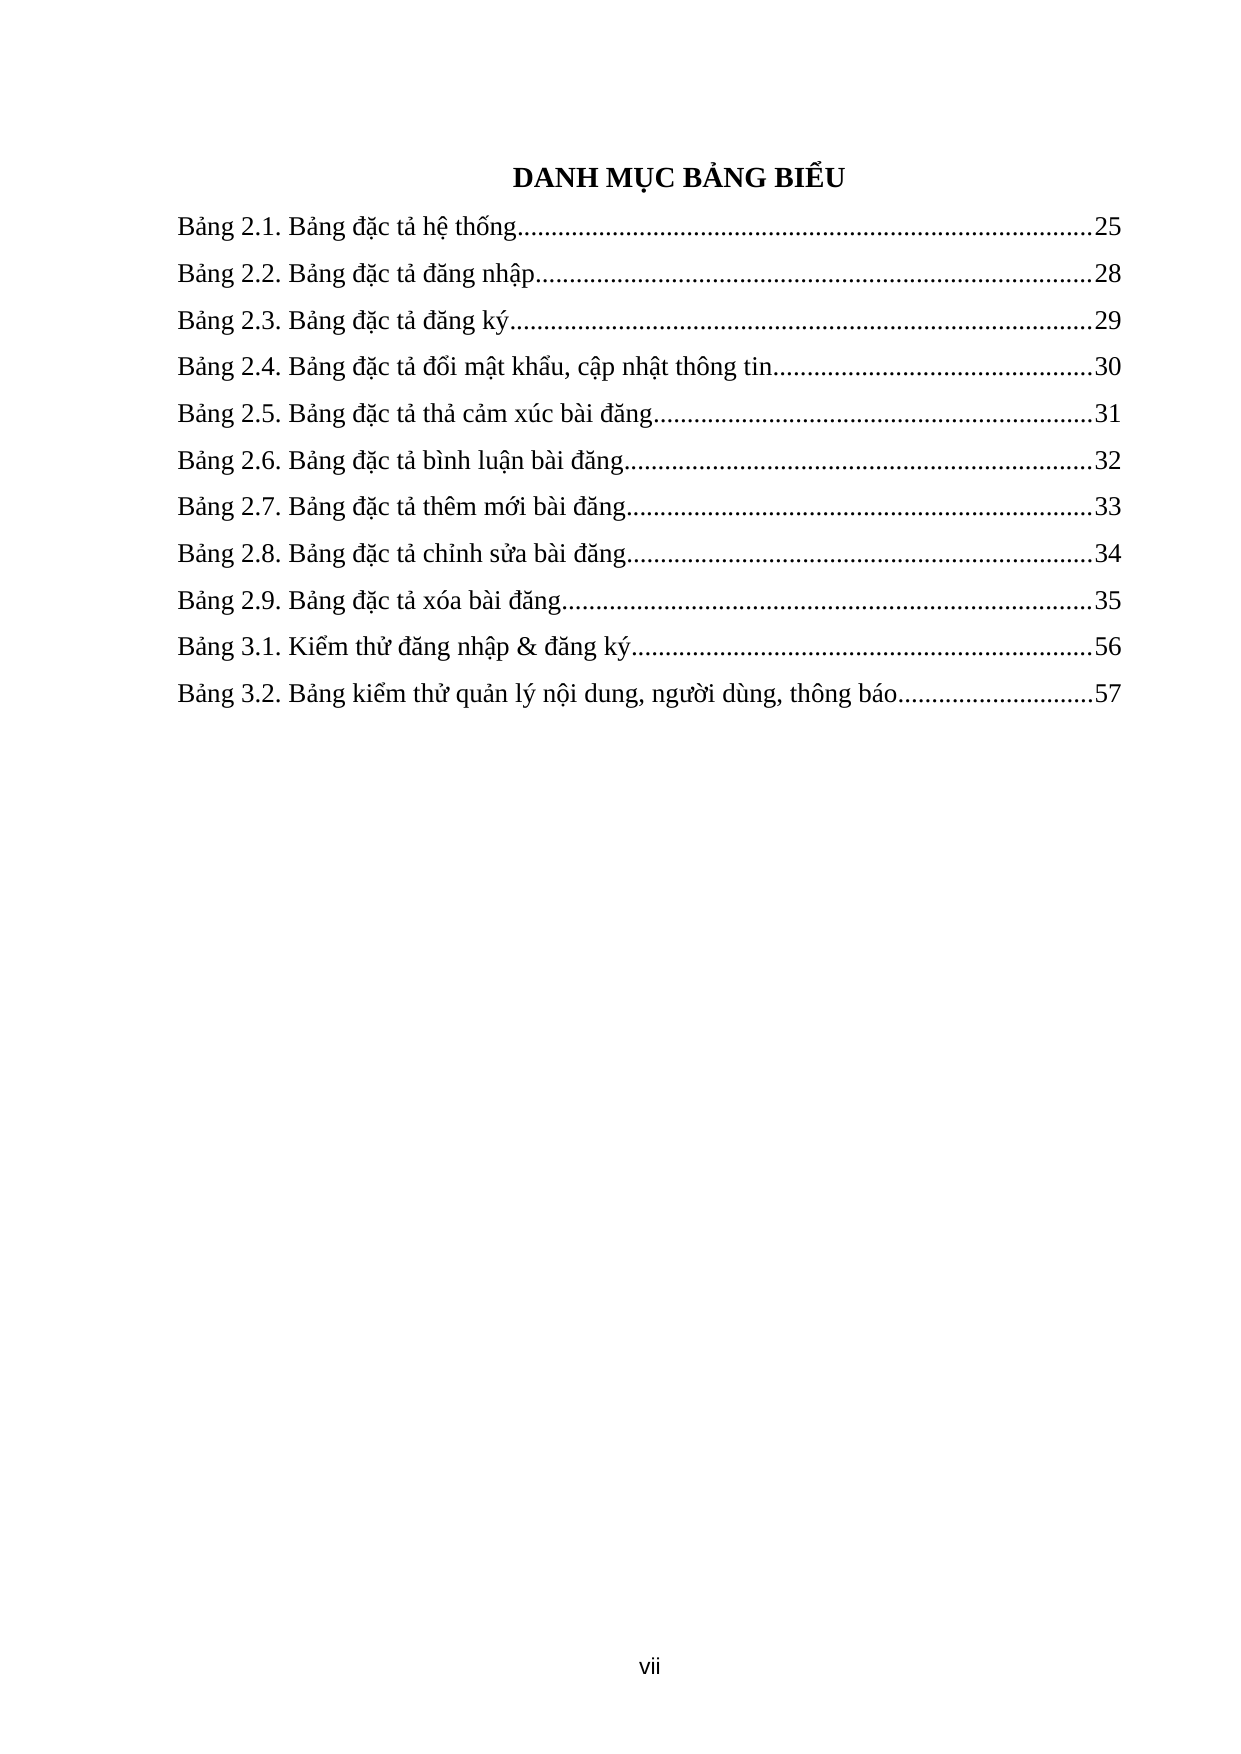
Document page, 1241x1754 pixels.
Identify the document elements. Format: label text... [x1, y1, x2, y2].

text Bảng 2.5. Bảng đặc tả thả cảm xúc bài đăng 31 [653, 397, 1122, 428]
text Bảng 3.2. Bảng kiểm thử quản lý nội dung, người dùng, thông báo 57 [898, 677, 1122, 708]
text Bảng 2.6. Bảng đặc tả bình luận bài đăng 32 [624, 444, 1122, 475]
text Bảng 2.8. Bảng đặc tả chỉnh sửa bài đăng 34 [626, 537, 1122, 568]
text Bảng 3.1. Kiểm thử đăng nhập & đăng ký 56 [631, 630, 1122, 662]
text Bảng 2.3. Bảng đặc tả đăng ký 29 [509, 304, 1122, 335]
text Bảng 2.7. Bảng đặc tả thêm mới bài đăng 33 [626, 490, 1122, 522]
text Bảng 2.1. Bảng đặc tả hệ thống 25 [517, 210, 1122, 242]
text DANH MỤC BẢNG BIỂU [177, 160, 1122, 194]
text Bảng 2.4. Bảng đặc tả đổi mật khẩu, cập nhật thông tin 30 [773, 350, 1122, 382]
text Bảng 2.9. Bảng đặc tả xóa bài đăng 35 [561, 584, 1122, 615]
text Bảng 2.2. Bảng đặc tả đăng nhập 28 [535, 257, 1122, 288]
